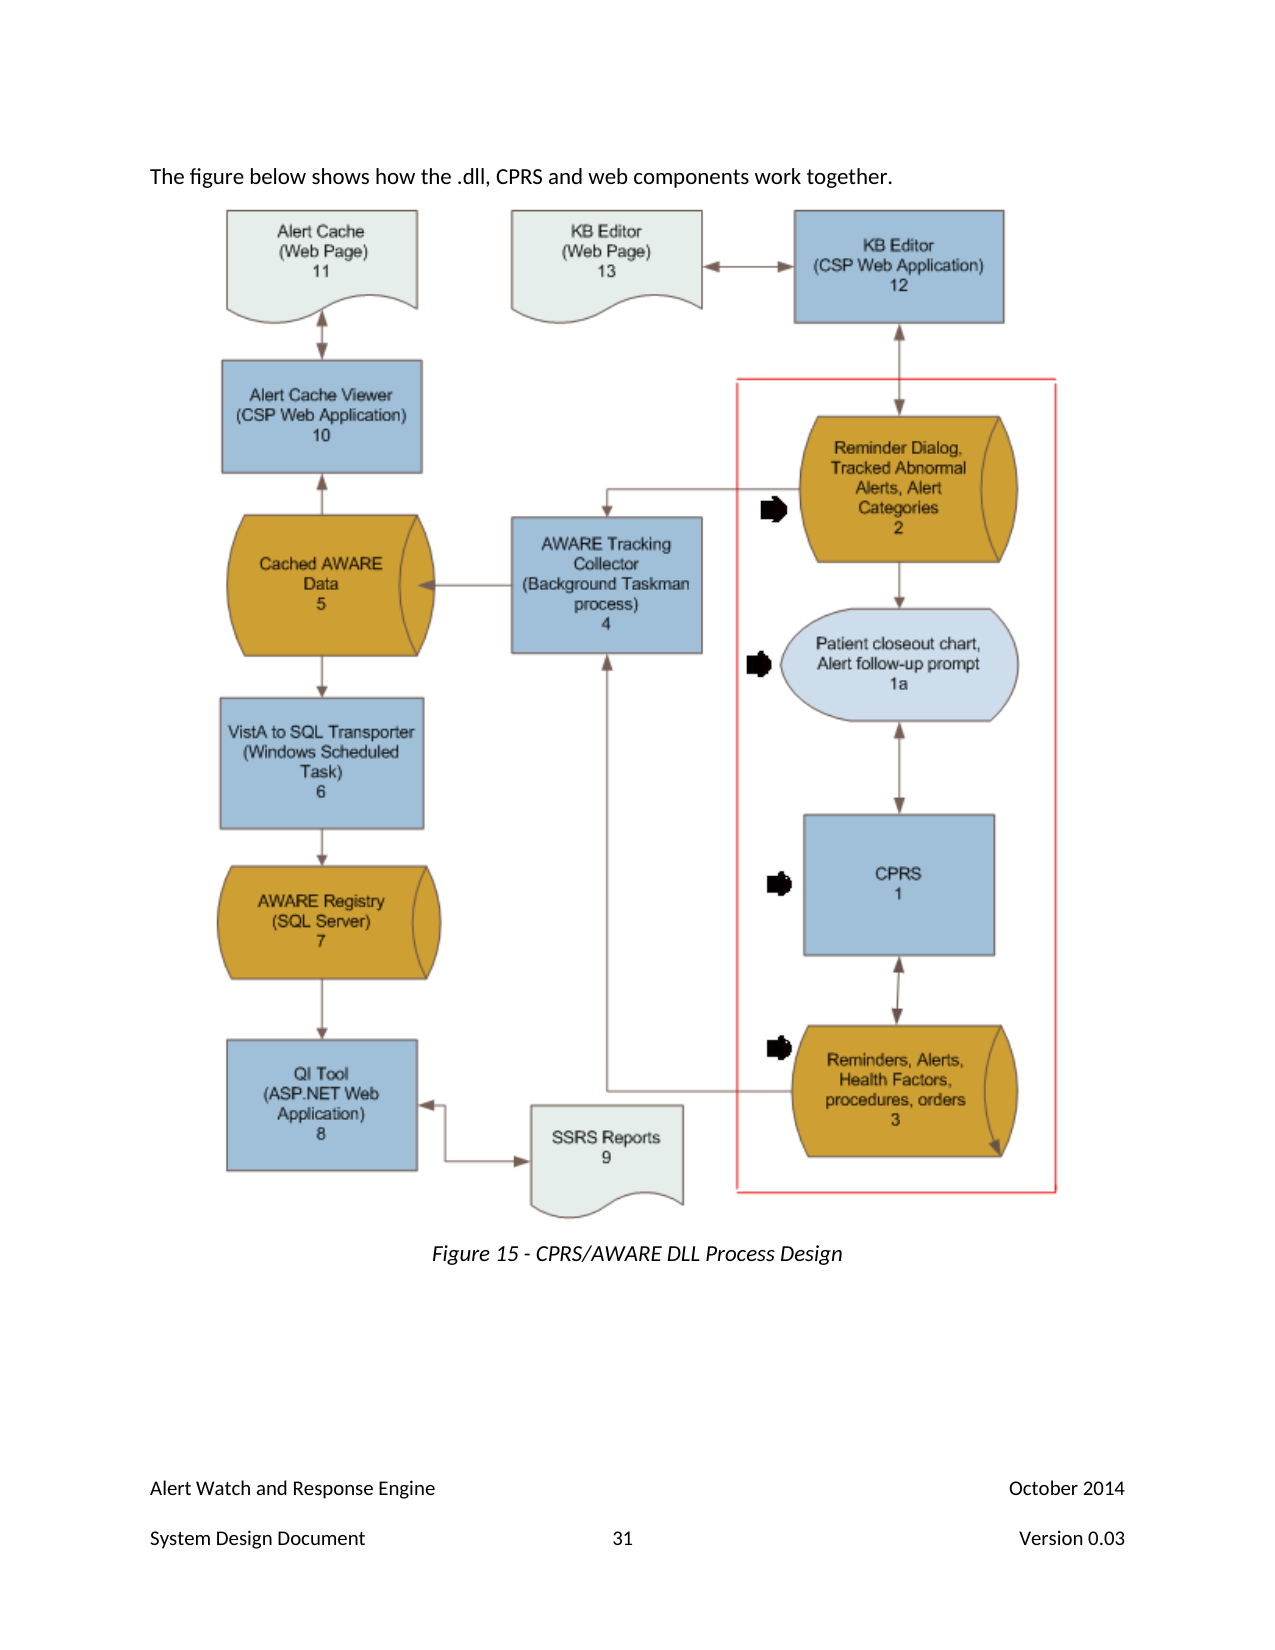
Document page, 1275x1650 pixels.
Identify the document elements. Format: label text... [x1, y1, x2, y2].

text The figure below shows how the .dll, CPRS and web components work together. [150, 162, 1125, 191]
picture [214, 207, 1061, 1223]
